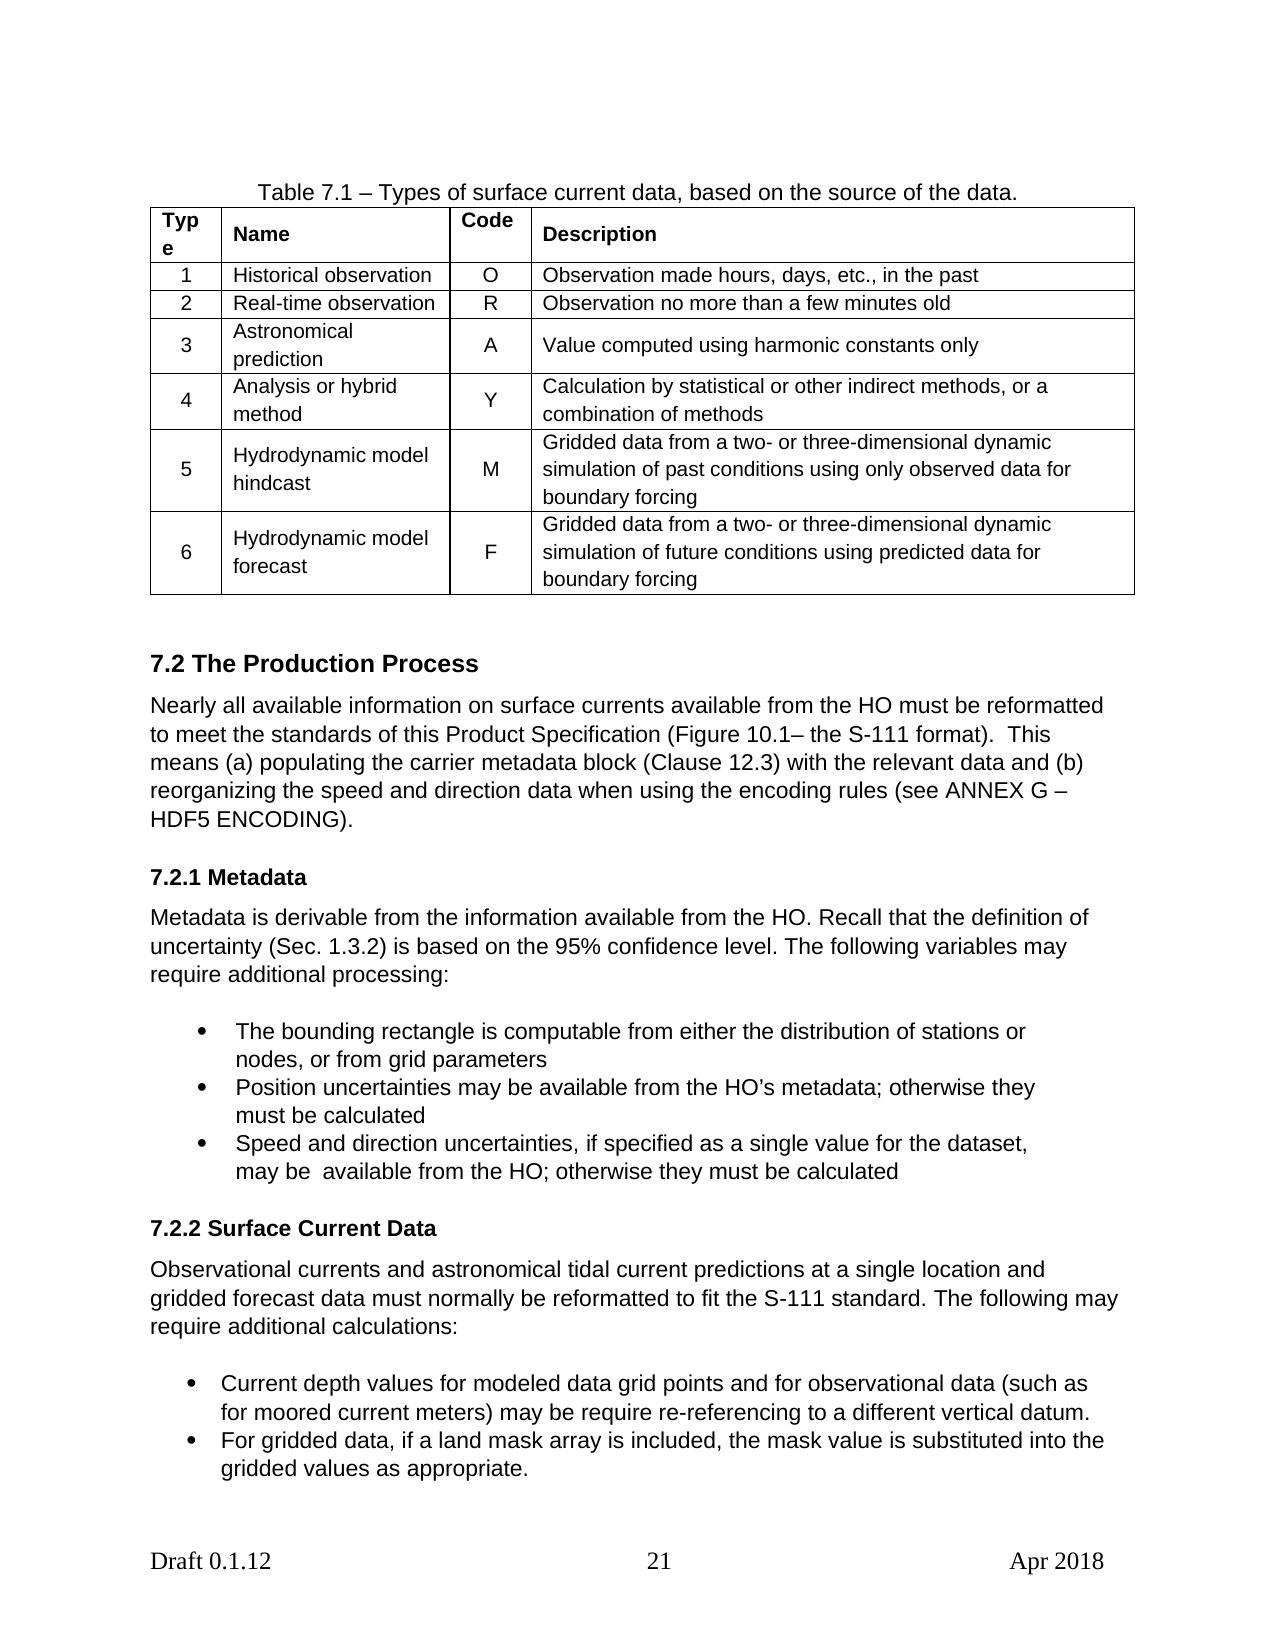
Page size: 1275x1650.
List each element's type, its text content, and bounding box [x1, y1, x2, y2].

table_cell Hydrodynamic model forecast [222, 512, 449, 594]
table_cell 2 [151, 291, 221, 318]
table_header Type [151, 208, 221, 262]
table_cell Gridded data from a two- or three-dimensional dynamic simulation of past conditions using only observed data for boundary forcing [532, 430, 1134, 511]
table_cell Y [451, 374, 531, 428]
table_cell 3 [151, 319, 221, 373]
table_cell 6 [151, 512, 221, 594]
list Current depth values for modeled data grid points and for observational data (such as for moored current meters) may be require re-referencing to a different vertical datum. [187, 1370, 1125, 1425]
table_cell A [451, 319, 531, 373]
table_cell Historical observation [222, 263, 449, 290]
table_header Description [532, 208, 1134, 262]
table_cell Gridded data from a two- or three-dimensional dynamic simulation of future conditions using predicted data for boundary forcing [532, 512, 1134, 594]
table_cell Observation made hours, days, etc., in the past [532, 263, 1134, 290]
list Position uncertainties may be available from the HO’s metadata; otherwise they must be calculated [198, 1074, 1081, 1128]
table_cell R [451, 291, 531, 318]
table_cell Astronomical prediction [222, 319, 449, 373]
list Speed and direction uncertainties, if specified as a single value for the dataset, may be available from the HO; otherwise they must be calculated [198, 1130, 1053, 1185]
text Metadata is derivable from the information available from the HO. Recall that the definition of uncertainty (Sec. 1.3.2) is based on the 95% confidence level. The following variables may require additional processing: [150, 904, 1125, 988]
table_cell 5 [151, 430, 221, 511]
table_cell Observation no more than a few minutes old [532, 291, 1134, 318]
table_header Name [222, 208, 449, 262]
table_cell 1 [151, 263, 221, 290]
table_cell Real-time observation [222, 291, 449, 318]
table_cell Analysis or hybrid method [222, 374, 449, 428]
subtitle 7.2.1 Metadata [150, 863, 1125, 890]
table_cell Calculation by statistical or other indirect methods, or a combination of methods [532, 374, 1134, 428]
table_cell 4 [151, 374, 221, 428]
subtitle 7.2 The Production Process [150, 648, 1125, 677]
list For gridded data, if a land mask array is included, the mask value is substituted into the gridded values as appropriate. [187, 1427, 1125, 1482]
list The bounding rectangle is computable from either the distribution of stations or nodes, or from grid parameters [198, 1018, 1081, 1072]
table_cell Value computed using harmonic constants only [532, 319, 1134, 373]
text Table 7.1 – Types of surface current data, based on the source of the data. [150, 178, 1125, 205]
text Observational currents and astronomical tidal current predictions at a single location and gridded forecast data must normally be reformatted to fit the S-111 standard. The following may require additional calculations: [150, 1256, 1125, 1339]
table_header Code [451, 208, 531, 262]
subtitle 7.2.2 Surface Current Data [150, 1215, 1125, 1242]
table_cell Hydrodynamic model hindcast [222, 430, 449, 511]
table_cell O [451, 263, 531, 290]
table_cell F [451, 512, 531, 594]
table_cell M [451, 430, 531, 511]
text Nearly all available information on surface currents available from the HO must be reformatted to meet the standards of this Product Specification (Figure 10.1– the S-111 format). This means (a) populating the carrier metadata block (Clause 12.3) with the relevant data and (b) reorganizing the speed and direction data when using the encoding rules (see ANNEX G – HDF5 ENCODING). [150, 692, 1125, 832]
